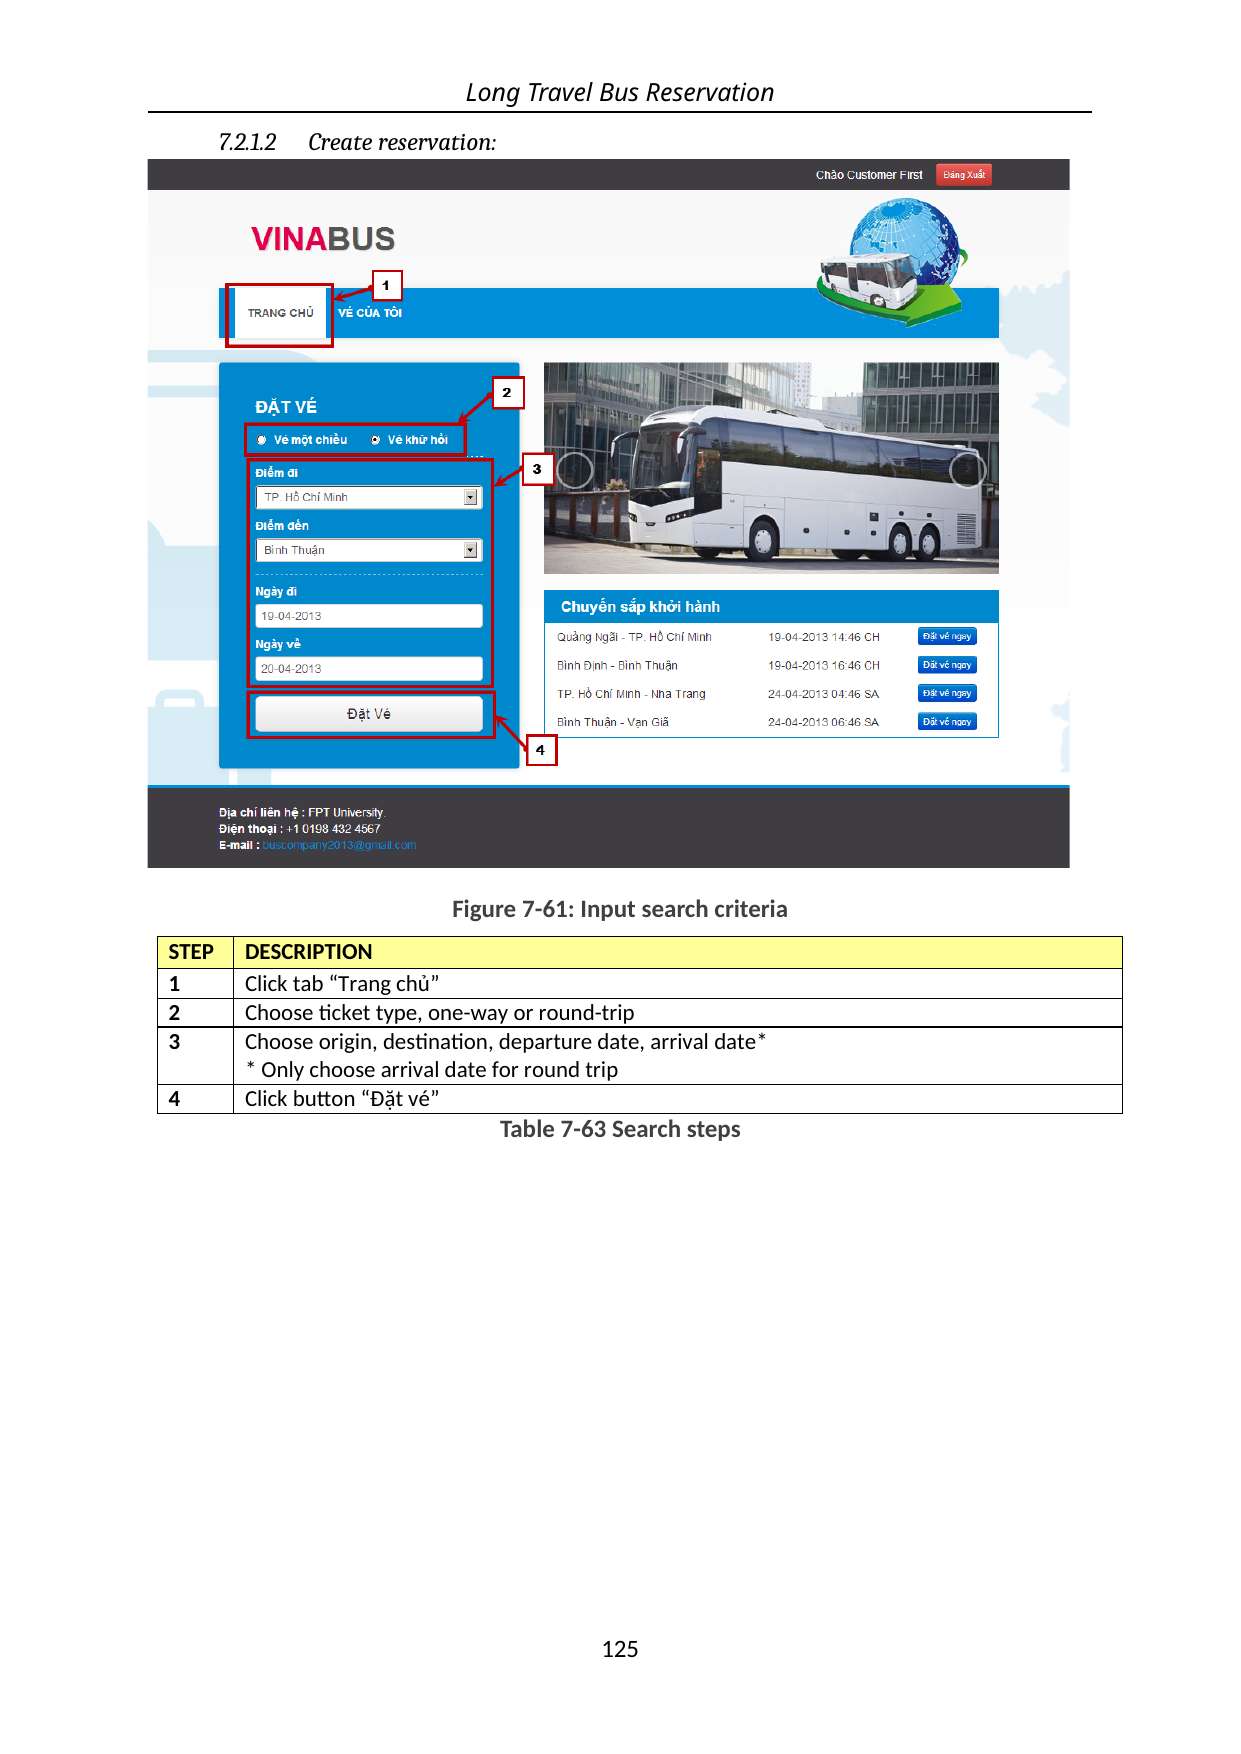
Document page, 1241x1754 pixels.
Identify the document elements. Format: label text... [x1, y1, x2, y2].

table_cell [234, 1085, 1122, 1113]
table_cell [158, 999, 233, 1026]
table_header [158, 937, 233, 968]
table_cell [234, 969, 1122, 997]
picture [147, 159, 1070, 868]
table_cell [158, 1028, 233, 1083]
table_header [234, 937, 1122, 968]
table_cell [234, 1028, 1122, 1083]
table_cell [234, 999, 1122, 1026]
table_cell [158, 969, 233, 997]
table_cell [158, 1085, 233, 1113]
subtitle Create reservation: [218, 128, 1092, 157]
